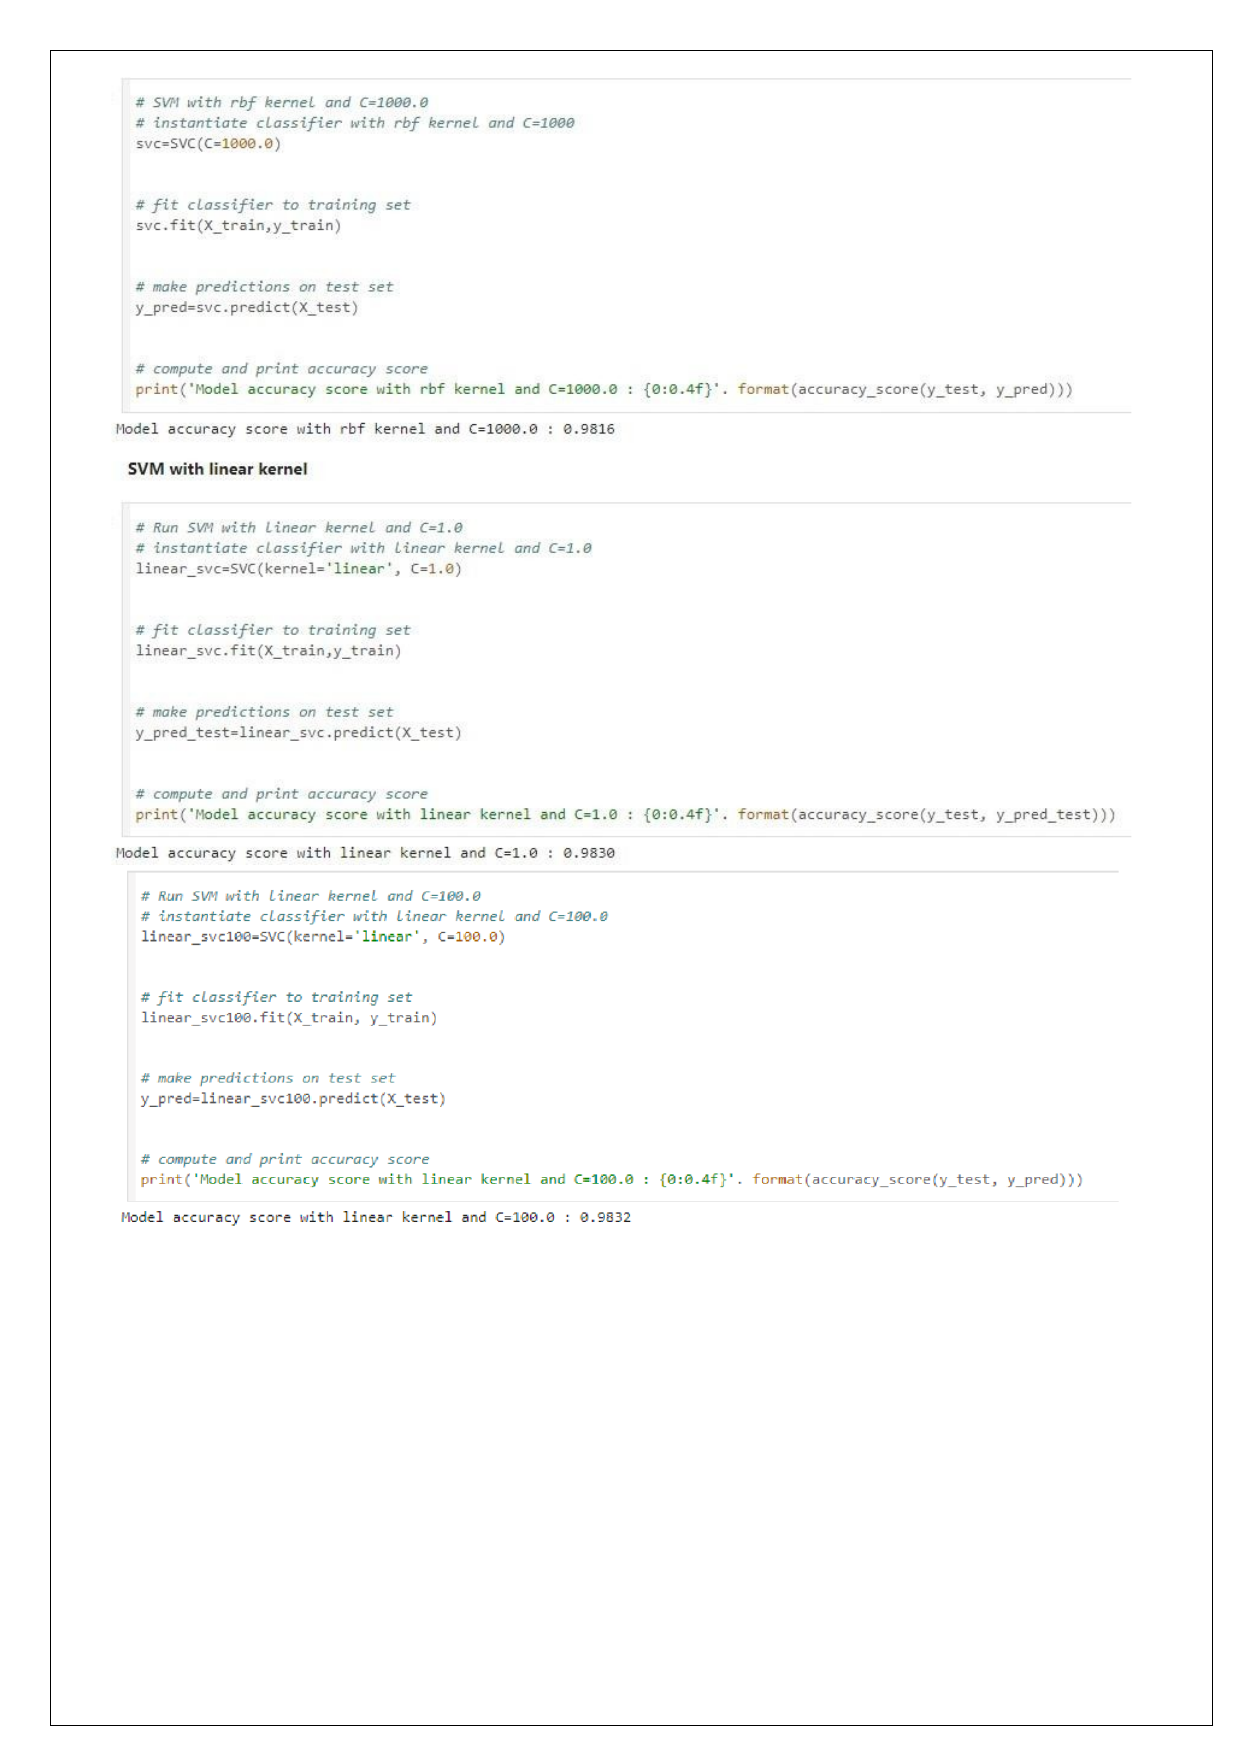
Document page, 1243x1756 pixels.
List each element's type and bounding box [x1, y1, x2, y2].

picture [111, 77, 1132, 865]
picture [118, 870, 1119, 1226]
